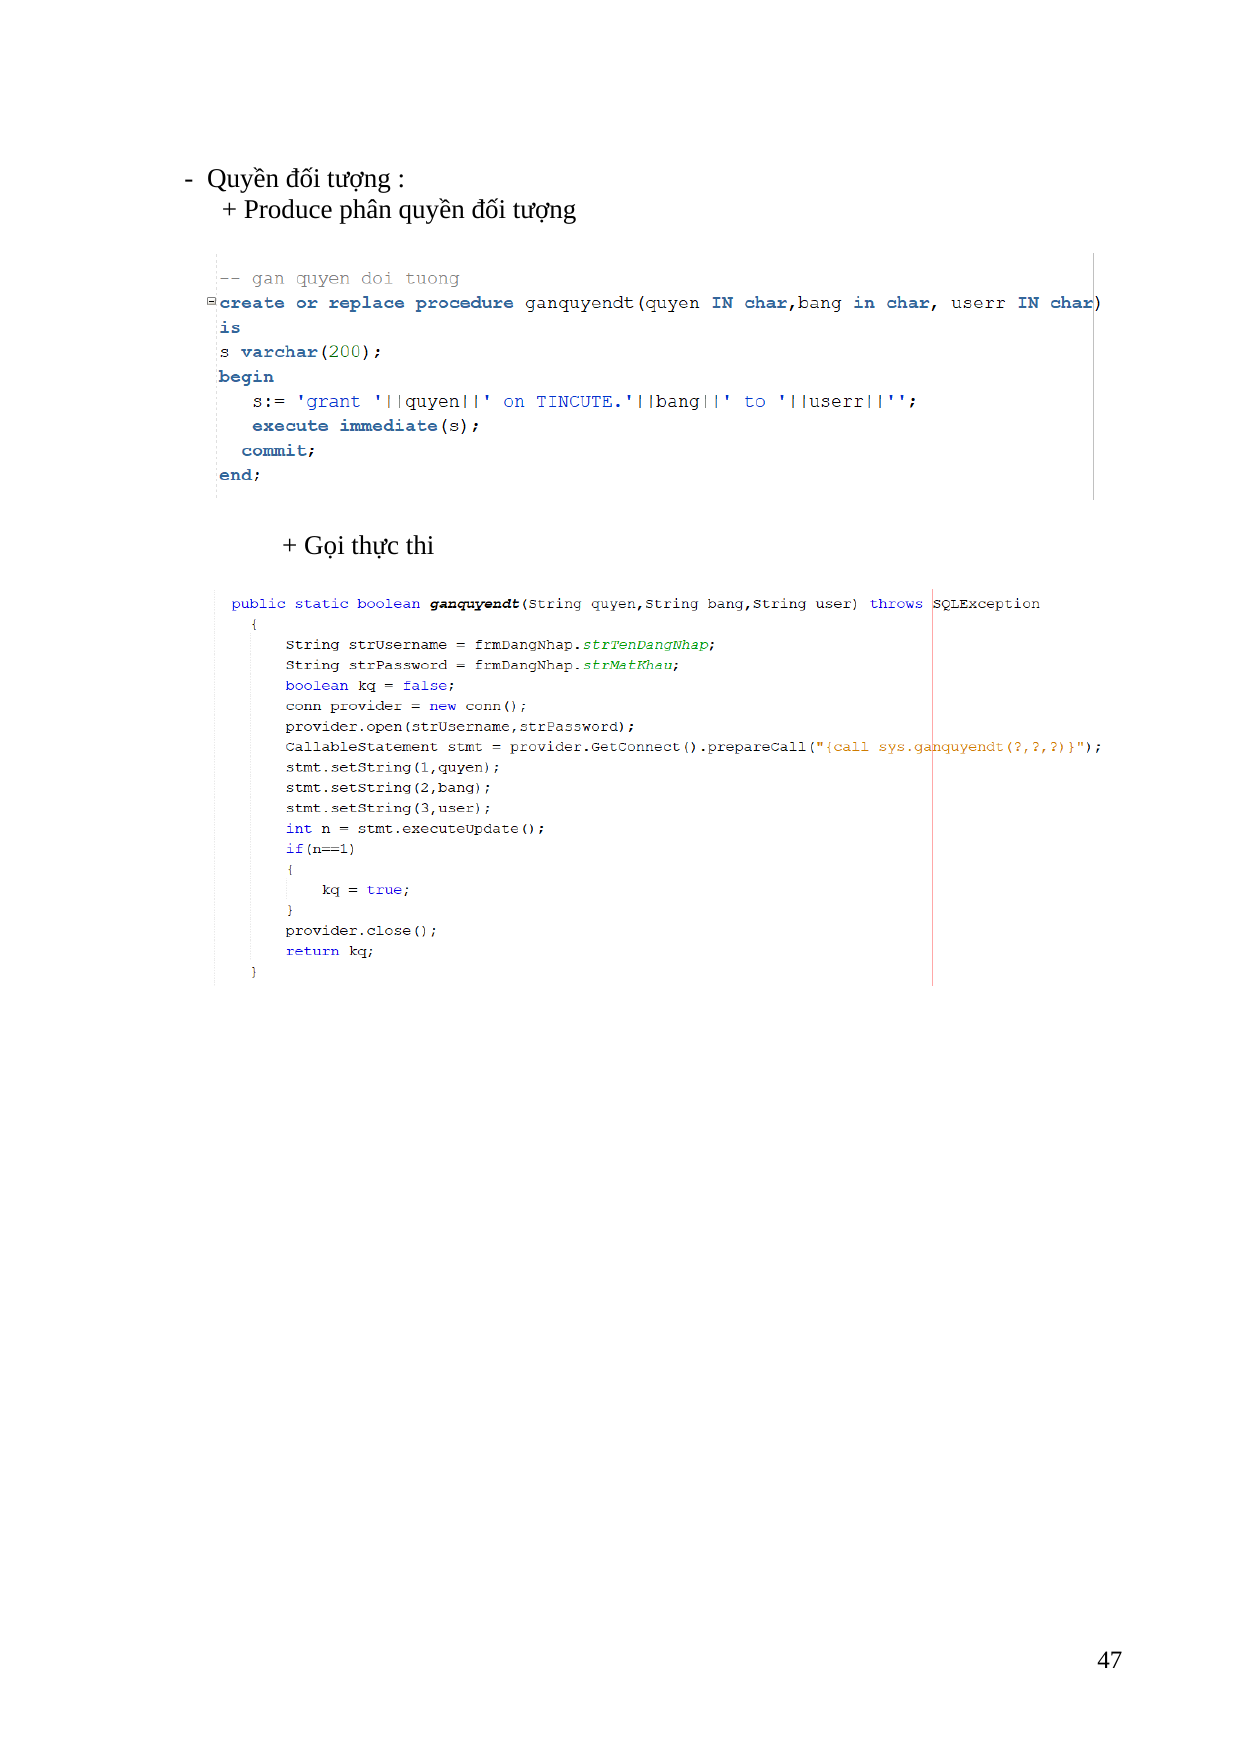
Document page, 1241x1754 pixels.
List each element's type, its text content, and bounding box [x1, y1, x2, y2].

picture [206, 253, 1123, 500]
list + Produce phân quyền đối tượng [222, 193, 1122, 224]
picture [206, 589, 1123, 986]
list Quyền đối tượng : [184, 162, 1122, 193]
list + Gọi thực thi [282, 529, 1122, 560]
